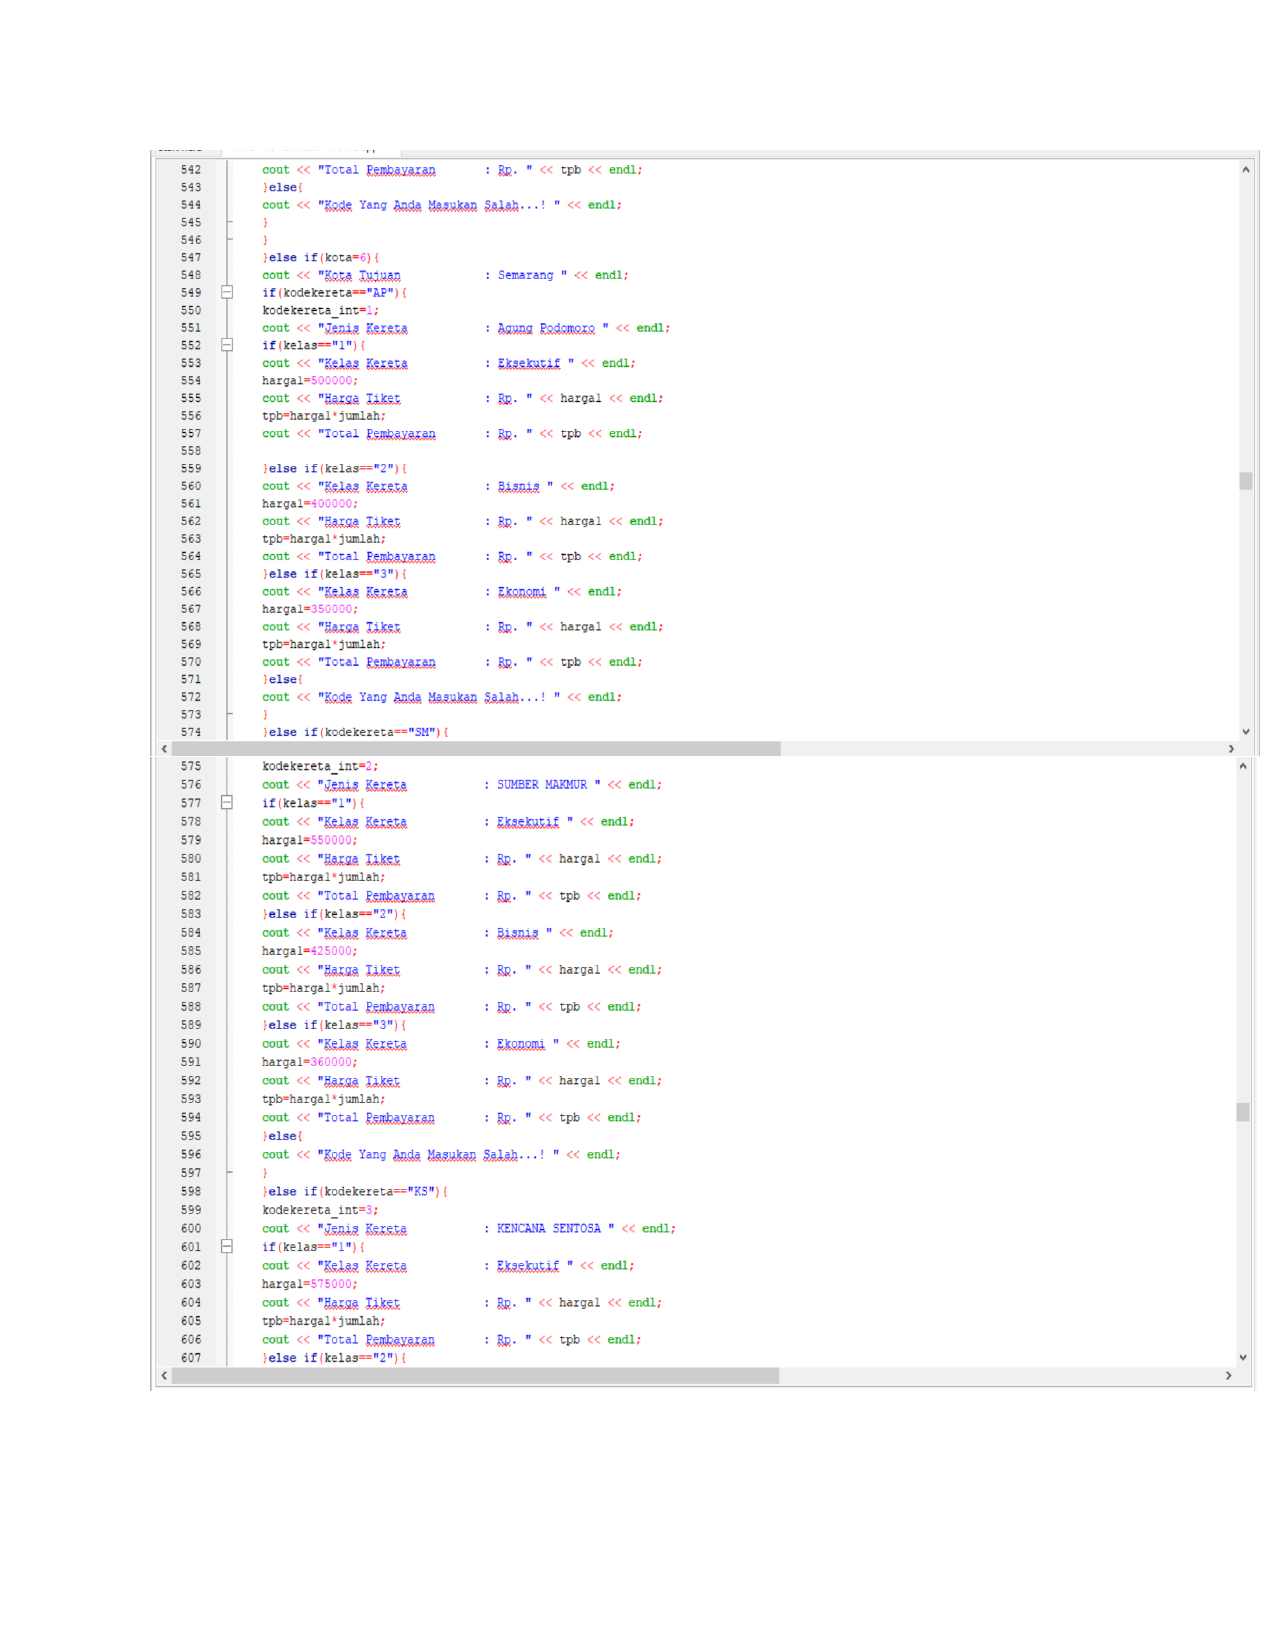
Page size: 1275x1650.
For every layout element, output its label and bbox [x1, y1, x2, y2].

picture [150, 150, 1260, 756]
picture [150, 757, 1257, 1391]
